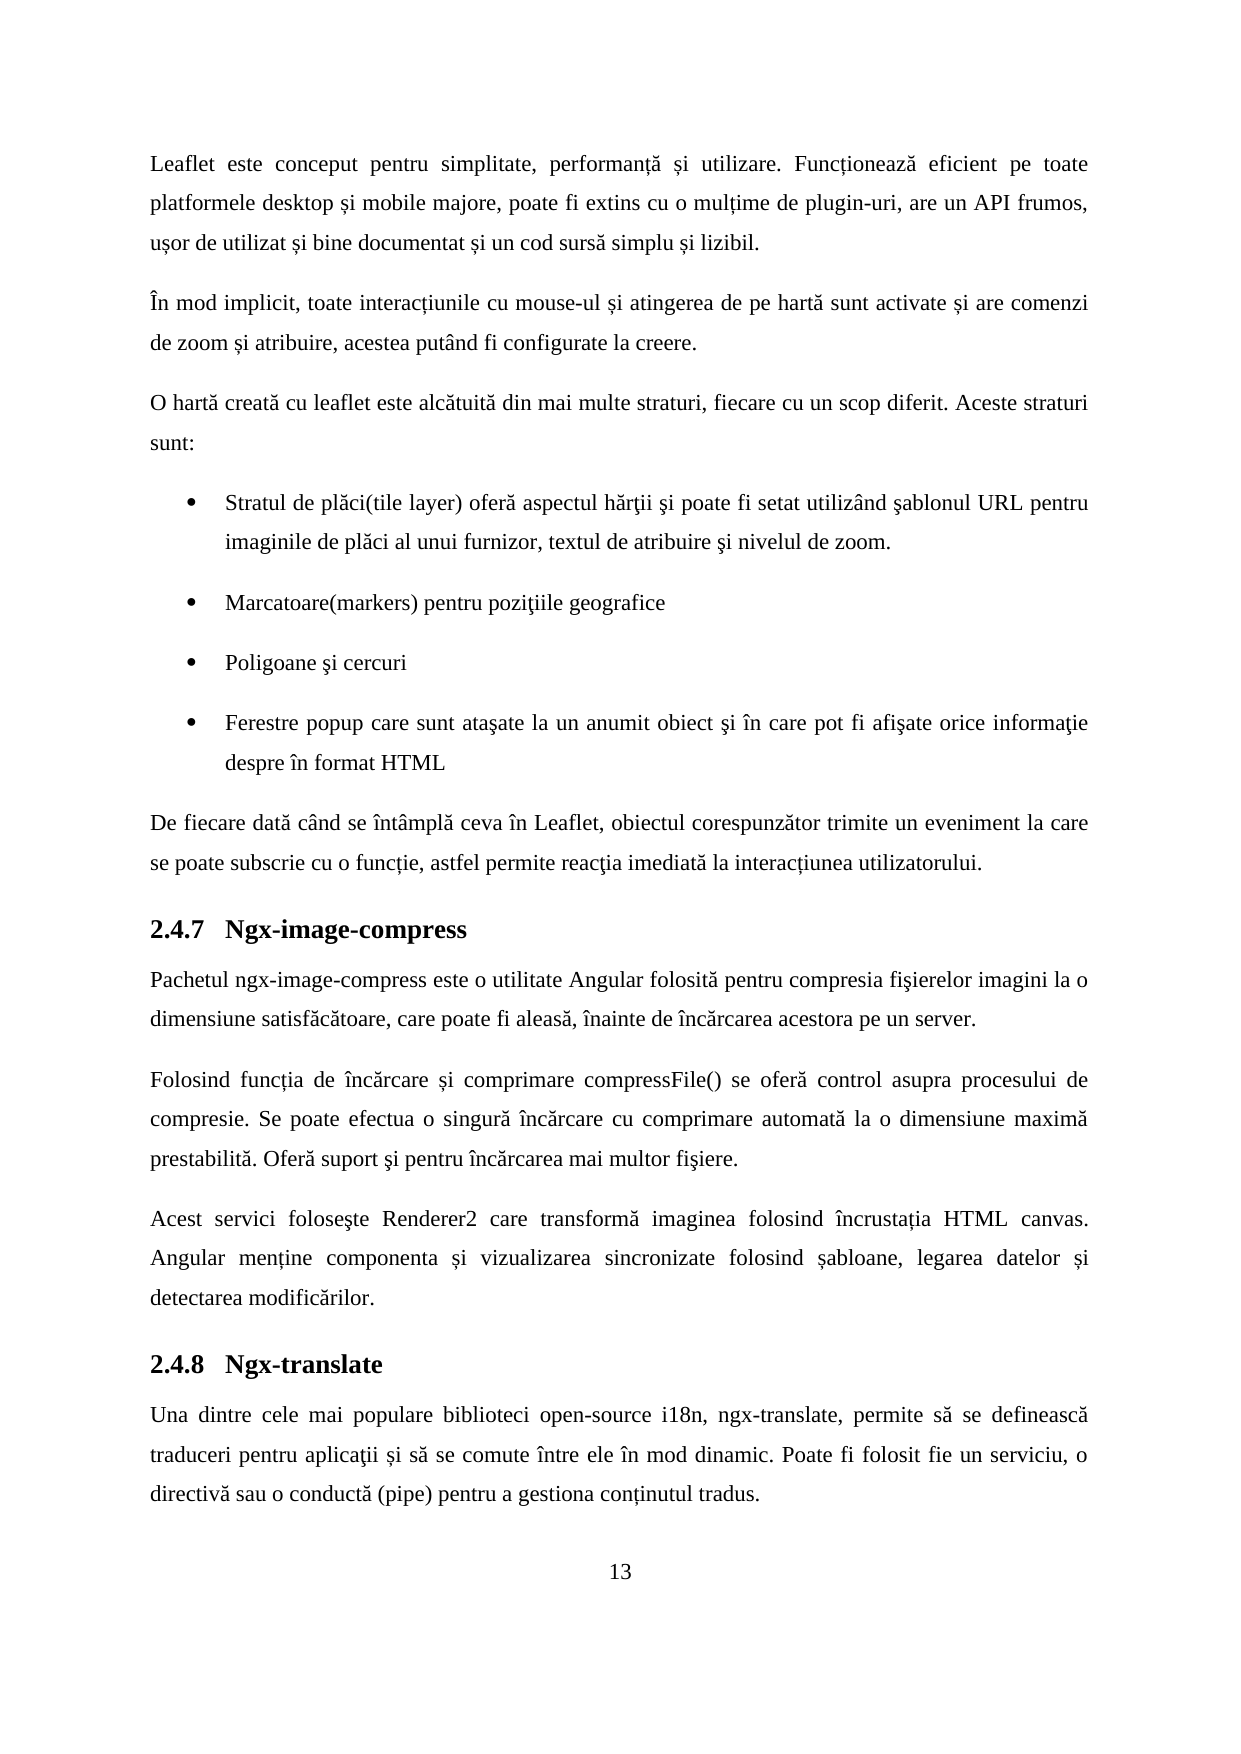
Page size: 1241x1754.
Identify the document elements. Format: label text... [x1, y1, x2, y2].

text Leaflet este conceput pentru simplitate, performanță și utilizare. Funcționează eficient pe toate platformele desktop și mobile majore, poate fi extins cu o mulțime de plugin-uri, are un API frumos, ușor de utilizat și bine documentat și un cod sursă simplu și lizibil. [150, 150, 1090, 255]
subtitle Ngx-translate [150, 1348, 1090, 1379]
text Pachetul ngx-image-compress este o utilitate Angular folosită pentru compresia fişierelor imagini la o dimensiune satisfăcătoare, care poate fi aleasă, înainte de încărcarea acestora pe un server. [150, 966, 1090, 1032]
text De fiecare dată când se întâmplă ceva în Leaflet, obiectul corespunzător trimite un eveniment la care se poate subscrie cu o funcție, astfel permite reacţia imediată la interacțiunea utilizatorului. [150, 809, 1090, 875]
text Una dintre cele mai populare biblioteci open-source i18n, ngx-translate, permite să se definească traduceri pentru aplicaţii și să se comute între ele în mod dinamic. Poate fi folosit fie un serviciu, o directivă sau o conductă (pipe) pentru a gestiona conținutul tradus. [150, 1401, 1090, 1507]
text O hartă creată cu leaflet este alcătuită din mai multe straturi, fiecare cu un scop diferit. Aceste straturi sunt: [150, 389, 1090, 455]
list Poligoane şi cercuri [187, 649, 1090, 675]
text În mod implicit, toate interacțiunile cu mouse-ul și atingerea de pe hartă sunt activate și are comenzi de zoom și atribuire, acestea putând fi configurate la creere. [150, 289, 1090, 355]
subtitle Ngx-image-compress [150, 913, 1090, 944]
list Marcatoare(markers) pentru poziţiile geografice [187, 589, 1090, 615]
list Ferestre popup care sunt ataşate la un anumit obiect şi în care pot fi afişate orice informaţie despre în format HTML [187, 709, 1090, 775]
list Stratul de plăci(tile layer) oferă aspectul hărţii şi poate fi setat utilizând şablonul URL pentru imaginile de plăci al unui furnizor, textul de atribuire şi nivelul de zoom. [187, 489, 1090, 555]
text Folosind funcția de încărcare și comprimare compressFile() se oferă control asupra procesului de compresie. Se poate efectua o singură încărcare cu comprimare automată la o dimensiune maximă prestabilită. Oferă suport şi pentru încărcarea mai multor fişiere. [150, 1066, 1090, 1171]
text Acest servici foloseşte Renderer2 care transformă imaginea folosind încrustația HTML canvas. Angular menține componenta și vizualizarea sincronizate folosind șabloane, legarea datelor și detectarea modificărilor. [150, 1205, 1090, 1310]
